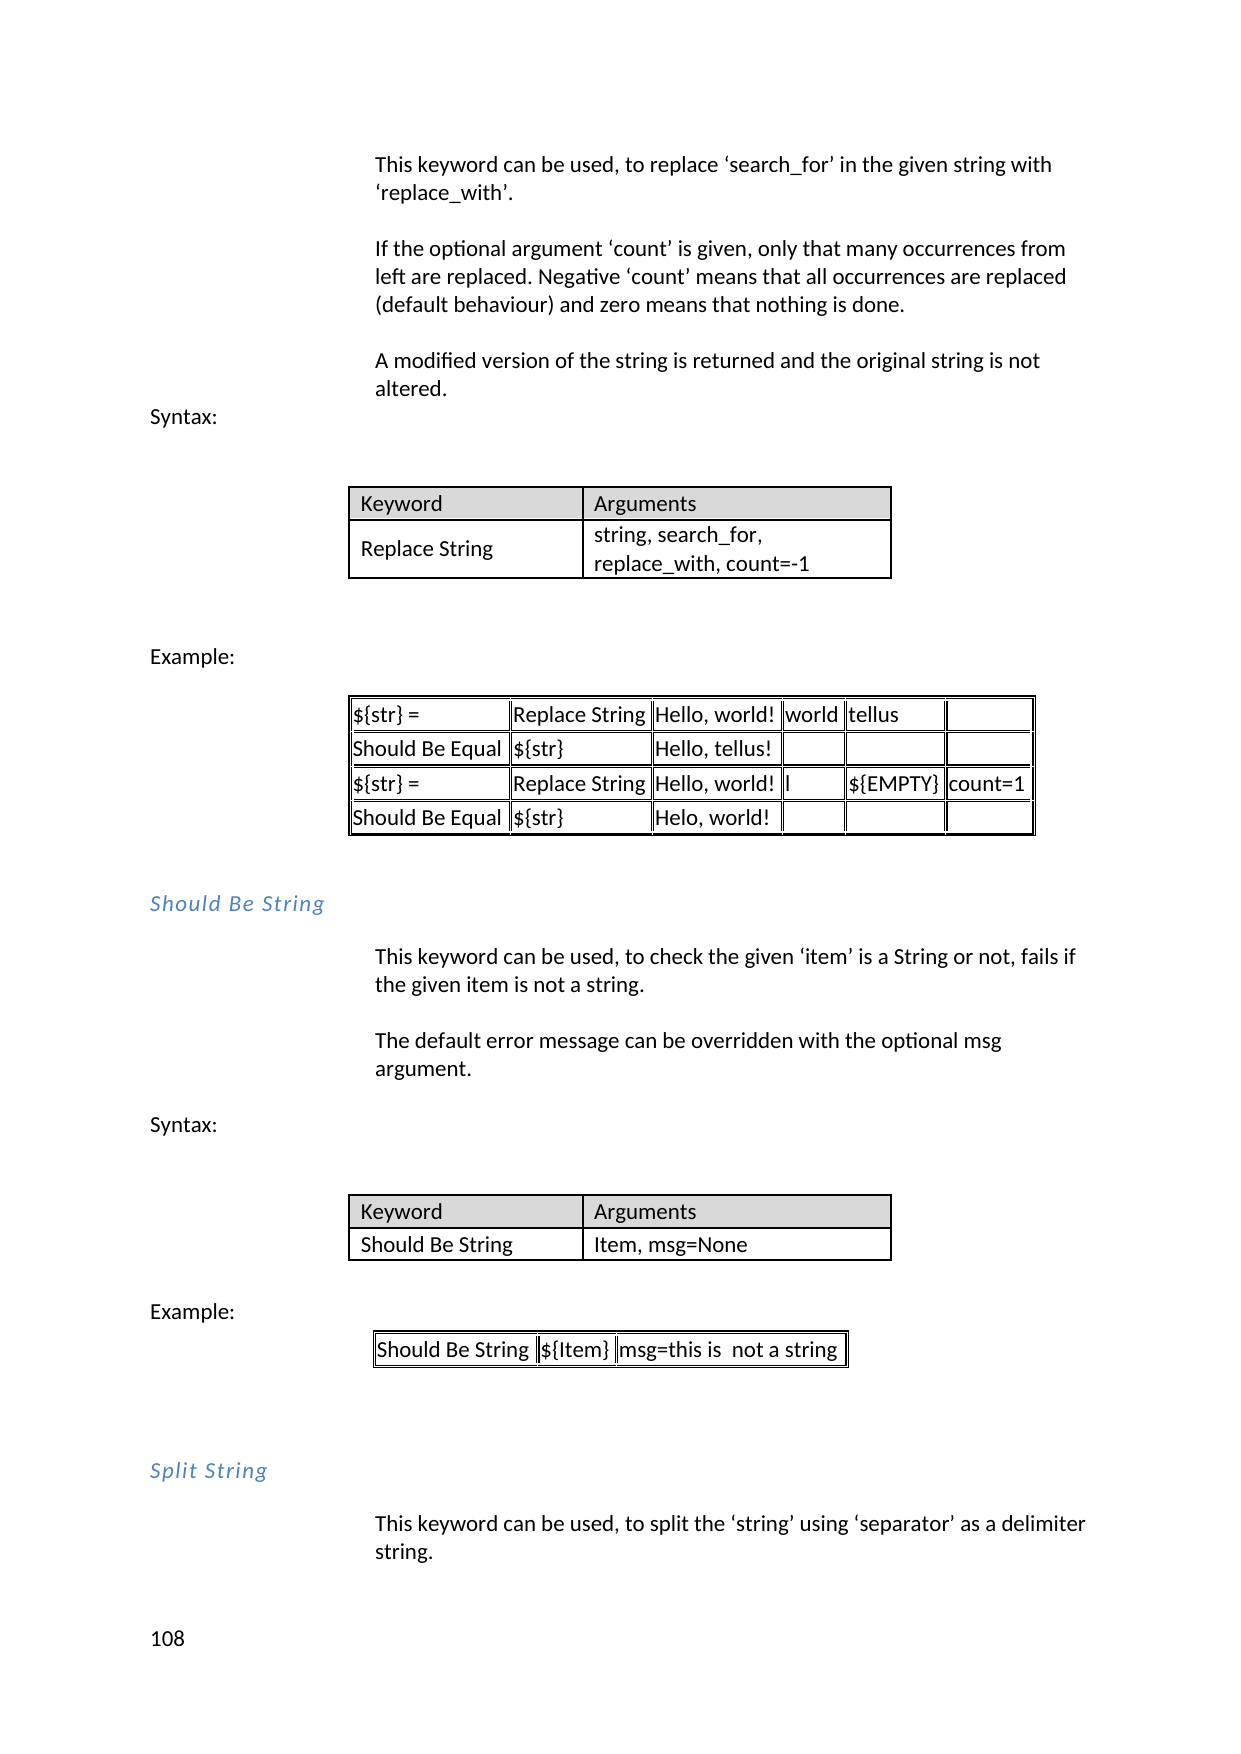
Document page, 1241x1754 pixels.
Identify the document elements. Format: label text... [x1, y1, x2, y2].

text Syntax: [150, 1110, 1090, 1138]
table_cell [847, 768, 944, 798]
text Example: [150, 1297, 1090, 1325]
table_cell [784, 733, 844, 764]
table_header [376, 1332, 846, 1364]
text Syntax: [150, 402, 1090, 430]
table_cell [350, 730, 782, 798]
text This keyword can be used, to split the ‘string’ using ‘separator’ as a delimiter string. [375, 1509, 1090, 1565]
text This keyword can be used, to check the given ‘item’ is a String or not, fails if the given item is not a string. [375, 942, 1090, 998]
text A modified version of the string is returned and the original string is not altered. [375, 346, 1090, 402]
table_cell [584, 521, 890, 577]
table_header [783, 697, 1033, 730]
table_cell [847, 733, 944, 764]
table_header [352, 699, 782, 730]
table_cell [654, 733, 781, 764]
text This keyword can be used, to replace ‘search_for’ in the given string with ‘replace_with’. [375, 150, 1090, 206]
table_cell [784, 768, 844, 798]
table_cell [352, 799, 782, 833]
subtitle Split String [150, 1456, 1090, 1484]
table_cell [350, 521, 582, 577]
text Example: [150, 642, 1090, 670]
text If the optional argument ‘count’ is given, only that many occurrences from left are replaced. Negative ‘count’ means that all occurrences are replaced (default behaviour) and zero means that nothing is done. [375, 234, 1090, 318]
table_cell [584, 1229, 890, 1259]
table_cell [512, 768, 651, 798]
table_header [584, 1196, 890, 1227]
text The default error message can be overridden with the optional msg argument. [375, 1026, 1090, 1082]
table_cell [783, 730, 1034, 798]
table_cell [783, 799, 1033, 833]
subtitle Should Be String [150, 889, 1090, 917]
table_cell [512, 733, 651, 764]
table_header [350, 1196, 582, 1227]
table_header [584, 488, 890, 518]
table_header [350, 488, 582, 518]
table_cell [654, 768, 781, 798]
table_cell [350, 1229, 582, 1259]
